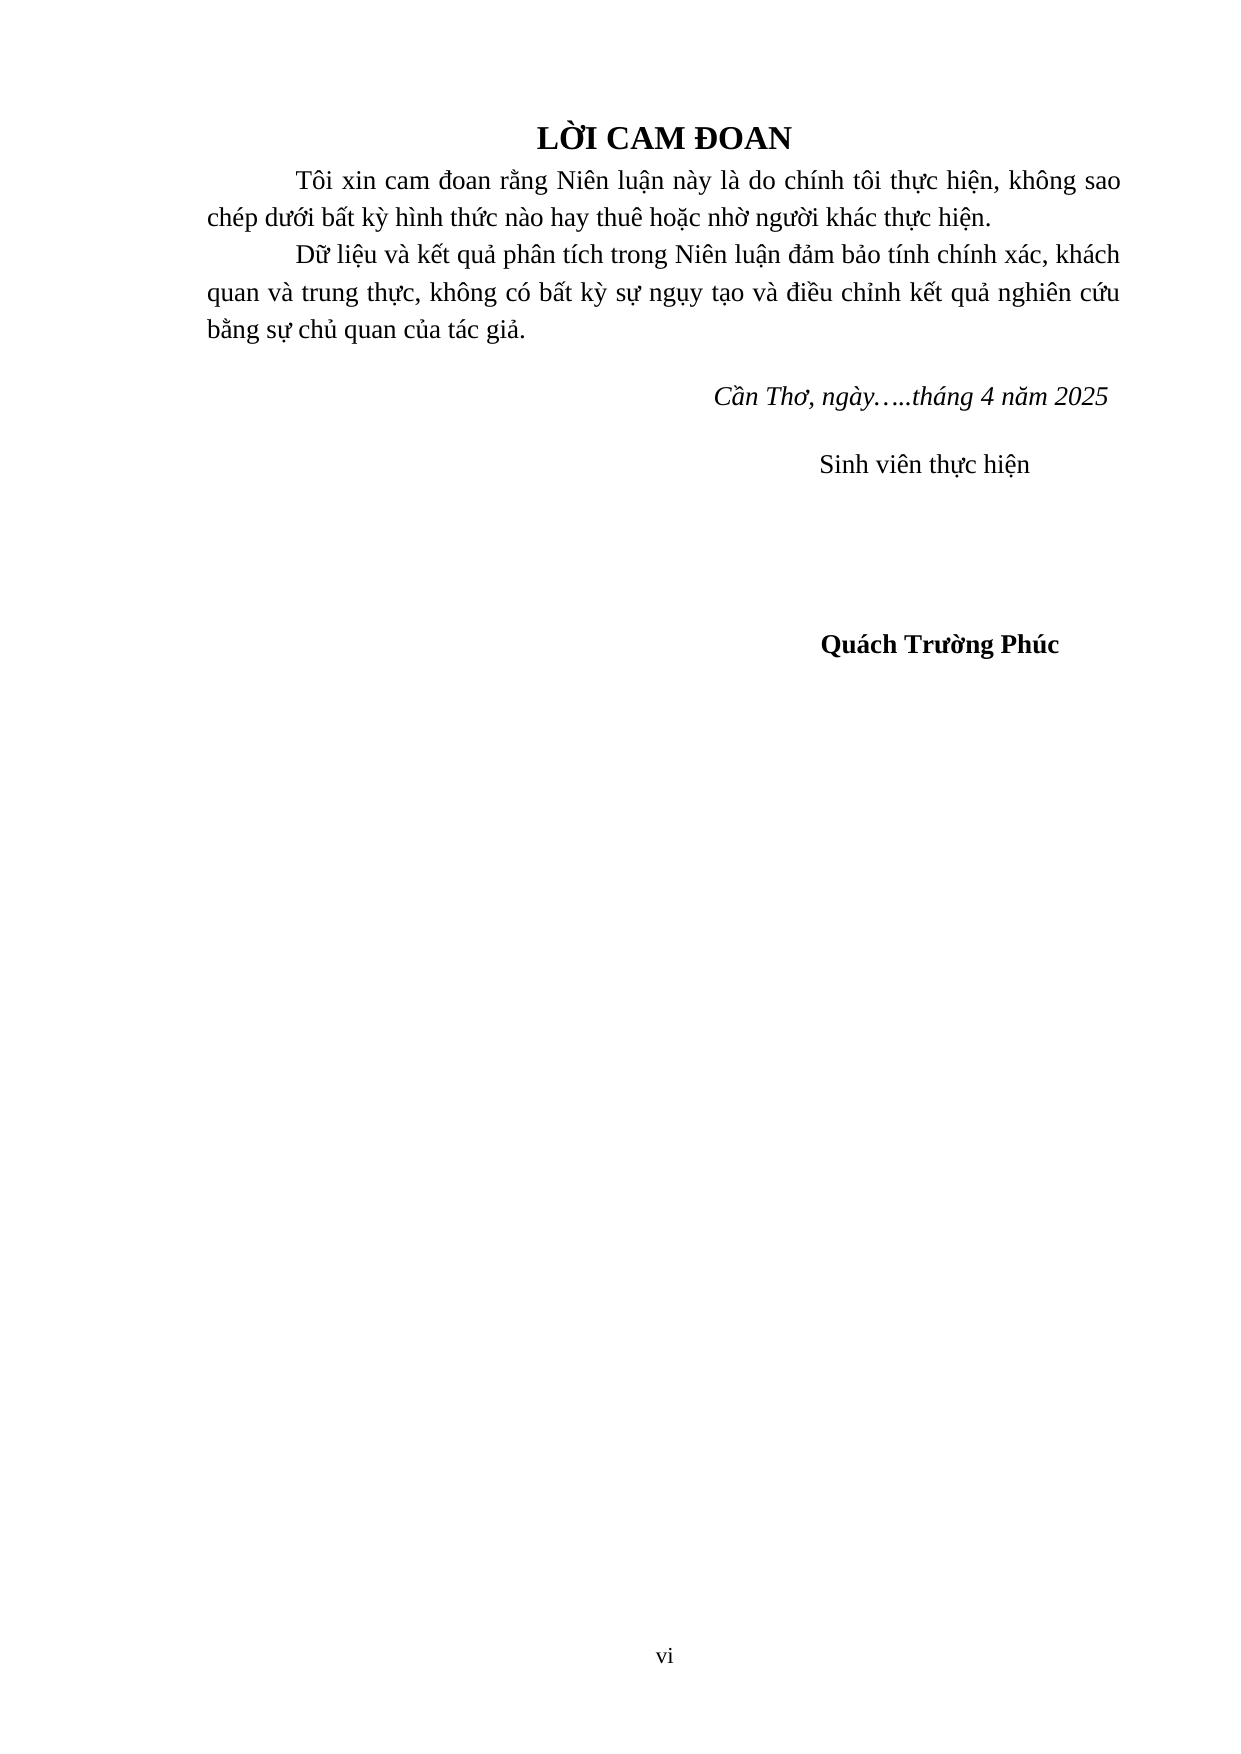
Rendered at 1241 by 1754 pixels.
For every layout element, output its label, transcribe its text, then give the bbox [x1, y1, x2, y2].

text Tôi xin cam đoan rằng Niên luận này là do chính tôi thực hiện, không sao chép dưới bất kỳ hình thức nào hay thuê hoặc nhờ người khác thực hiện. [207, 164, 1122, 232]
text Dữ liệu và kết quả phân tích trong Niên luận đảm bảo tính chính xác, khách quan và trung thực, không có bất kỳ sự ngụy tạo và điều chỉnh kết quả nghiên cứu bằng sự chủ quan của tác giả. [207, 239, 1122, 344]
text Sinh viên thực hiện [650, 448, 1111, 479]
text Quách Trường Phúc [732, 628, 1111, 660]
text Cần Thơ, ngày…..tháng 4 năm 2025 [244, 381, 1111, 412]
text LỜI CAM ĐOAN [207, 118, 1122, 156]
